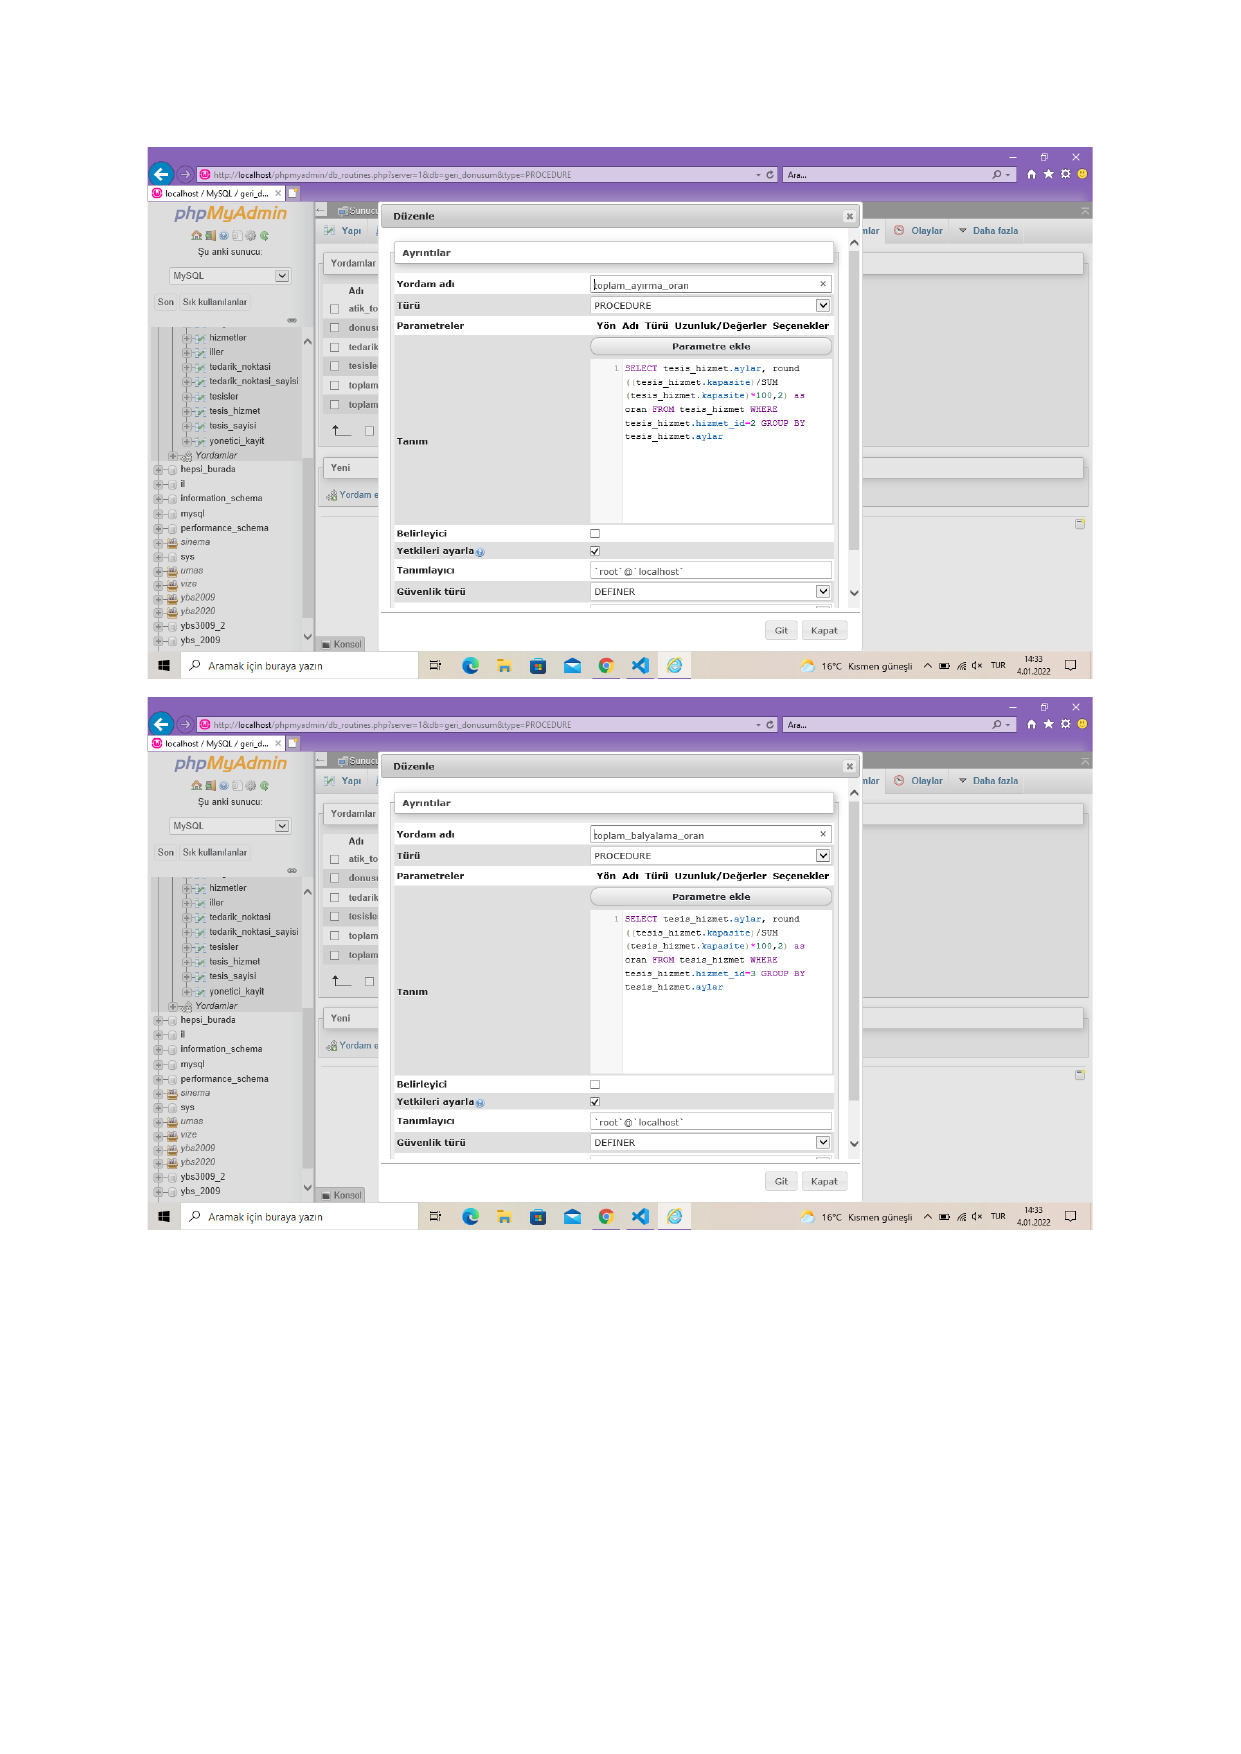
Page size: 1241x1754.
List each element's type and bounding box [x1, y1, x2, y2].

picture [147, 147, 1093, 679]
picture [147, 697, 1093, 1230]
